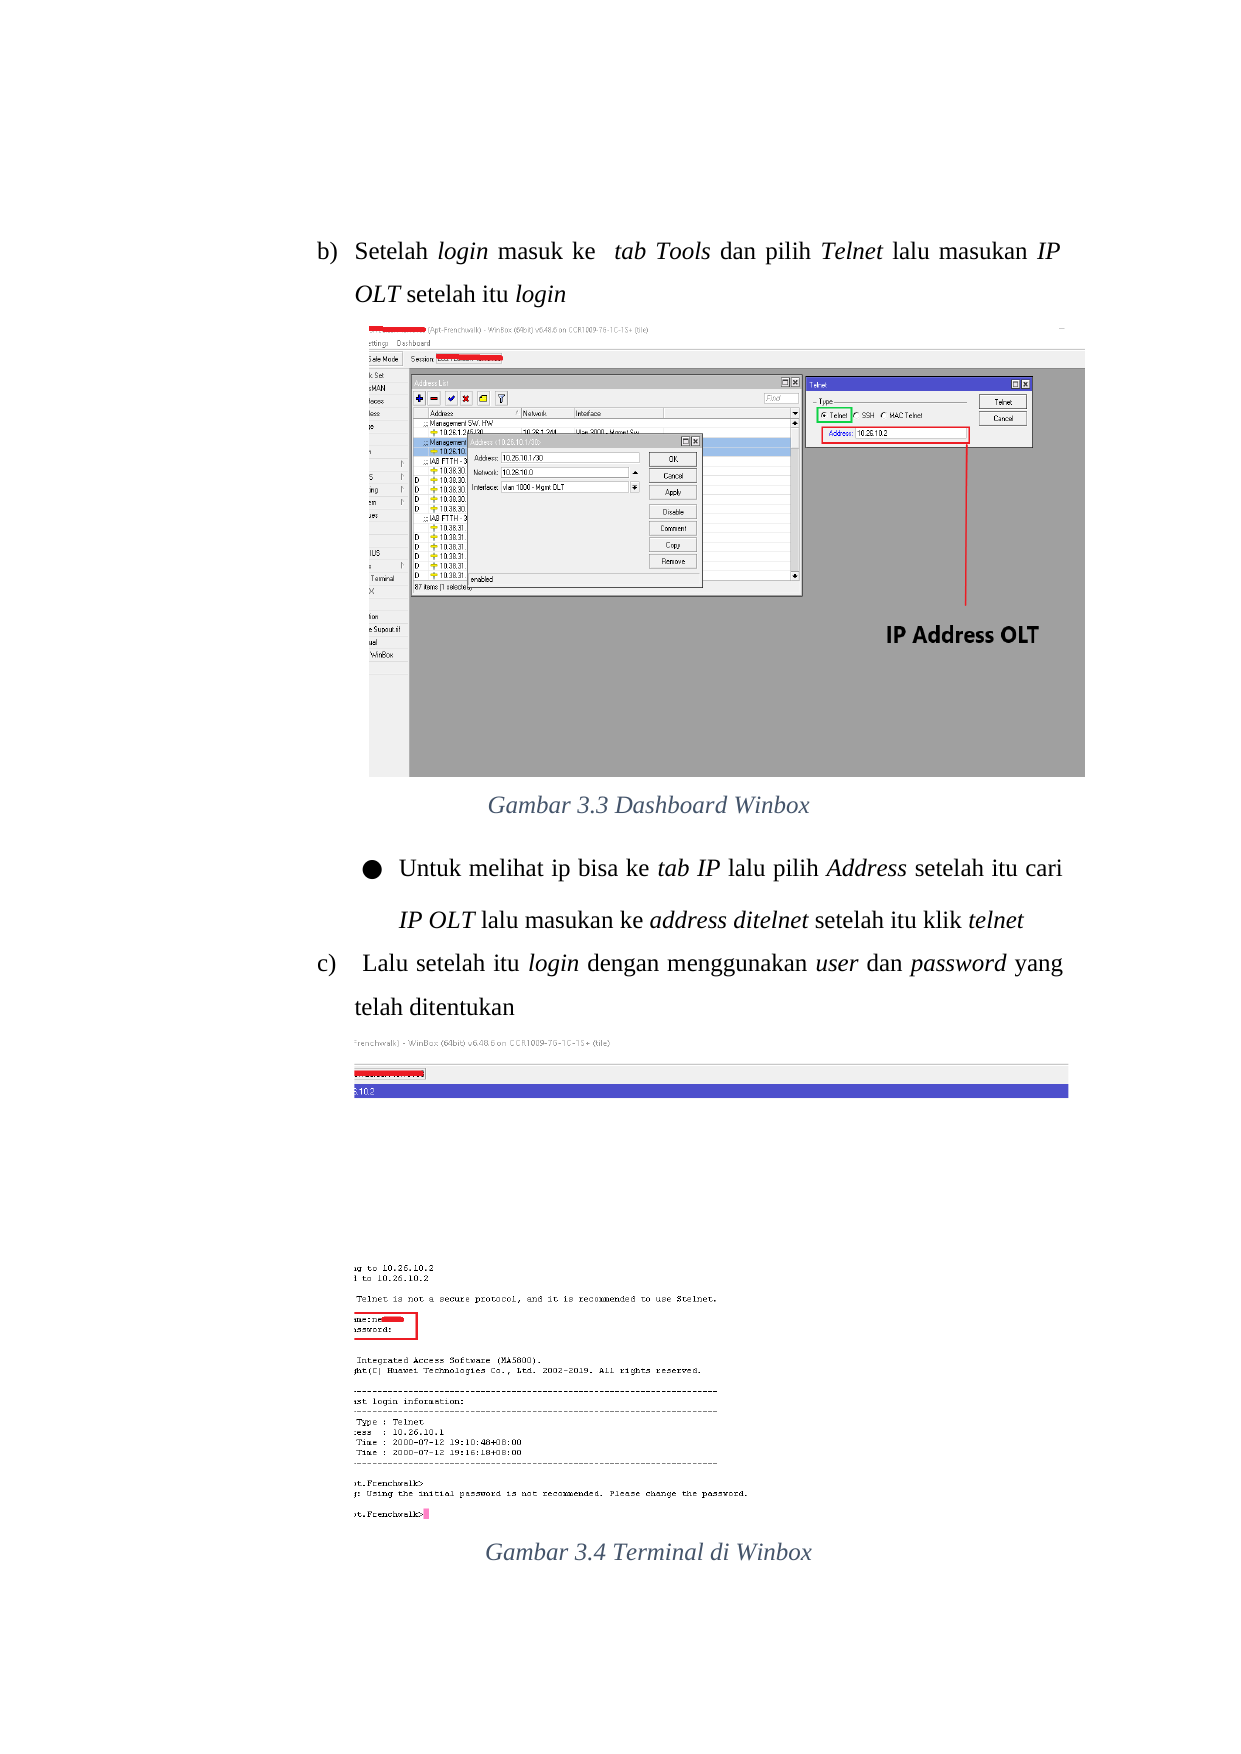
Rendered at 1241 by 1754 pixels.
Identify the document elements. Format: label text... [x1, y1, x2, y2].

picture [369, 322, 1085, 777]
list Untuk melihat ip bisa ke tab IP lalu pilih Address setelah itu cari IP OLT lalu masukan ke address ditelnet setelah itu klik telnet [361, 840, 1063, 934]
list Lalu setelah itu login dengan menggunakan user dan password yang telah ditentukan [317, 948, 1063, 1020]
list Setelah login masuk ke tab Tools dan pilih Telnet lalu masukan IP OLT setelah itu login [317, 236, 1063, 308]
picture [354, 1034, 1069, 1524]
